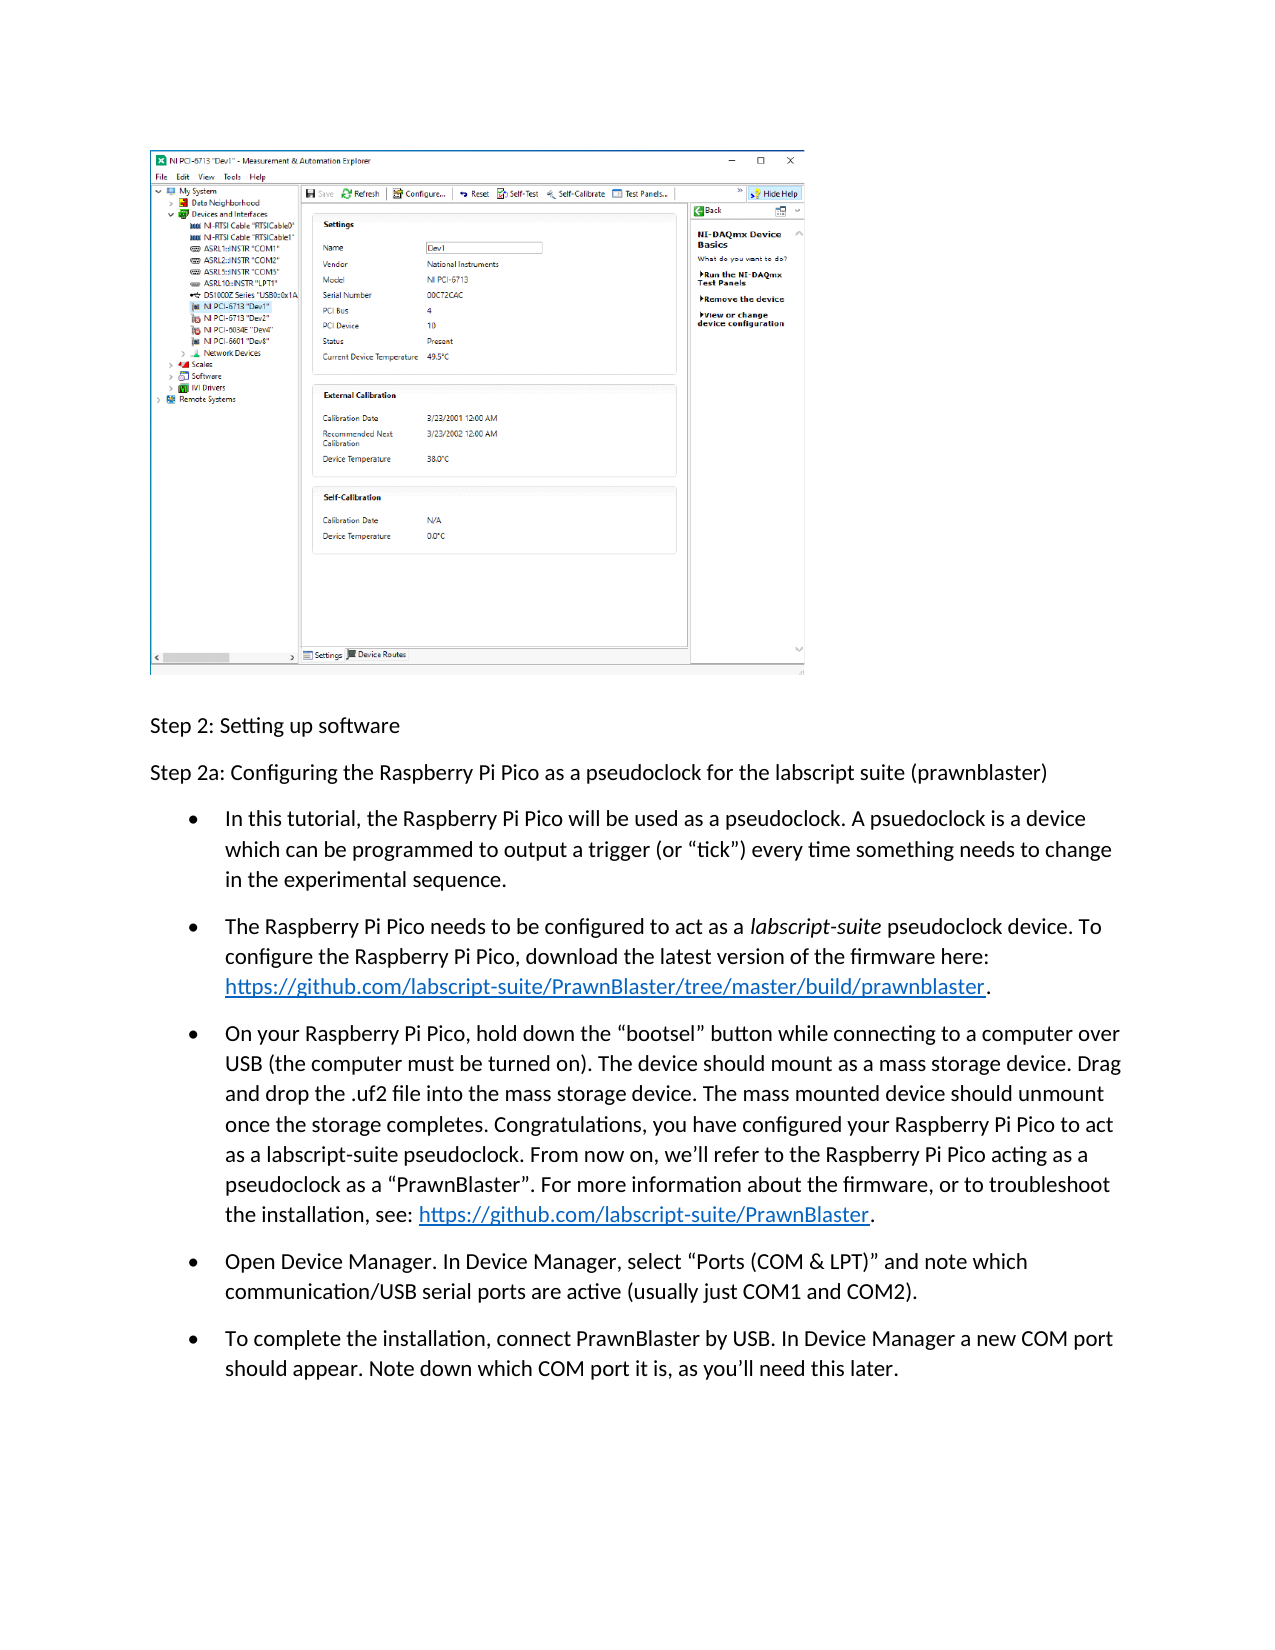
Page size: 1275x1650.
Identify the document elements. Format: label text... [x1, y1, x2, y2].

list On your Raspberry Pi Pico, hold down the “bootsel” button while connecting to a computer over USB (the computer must be turned on). The device should mount as a mass storage device. Drag and drop the .uf2 file into the mass storage device. The mass mounted device should unmount once the storage completes. Congratulations, you have configured your Raspberry Pi Pico to act as a labscript-suite pseudoclock. From now on, we’ll refer to the Raspberry Pi Pico acting as a pseudoclock as a “PrawnBlaster”. For more information about the firmware, or to troubleshoot the installation, see: https://github.com/labscript-suite/PrawnBlaster. [187, 1019, 1125, 1228]
text Step 2a: Configuring the Raspberry Pi Pico as a pseudoclock for the labscript suite (prawnblaster) [150, 758, 1125, 786]
list The Raspberry Pi Pico needs to be configured to act as a labscript-suite pseudoclock device. To configure the Raspberry Pi Pico, download the latest version of the firmware here: https://github.com/labscript-suite/PrawnBlaster/tree/master/build/prawnblaster. [187, 912, 1125, 1000]
text Step 2: Setting up software [150, 711, 1125, 739]
list In this tutorial, the Raspberry Pi Pico will be used as a pseudoclock. A psuedoclock is a device which can be programmed to output a trigger (or “tick”) every time something needs to change in the experimental sequence. [187, 804, 1125, 893]
list To complete the installation, connect PrawnBlaster by USB. In Device Manager a new COM port should appear. Note down which COM port it is, as you’ll need this later. [187, 1324, 1125, 1382]
list Open Device Manager. In Device Manager, select “Ports (COM & LPT)” and note which communication/USB serial ports are active (usually just COM1 and COM2). [187, 1247, 1125, 1305]
